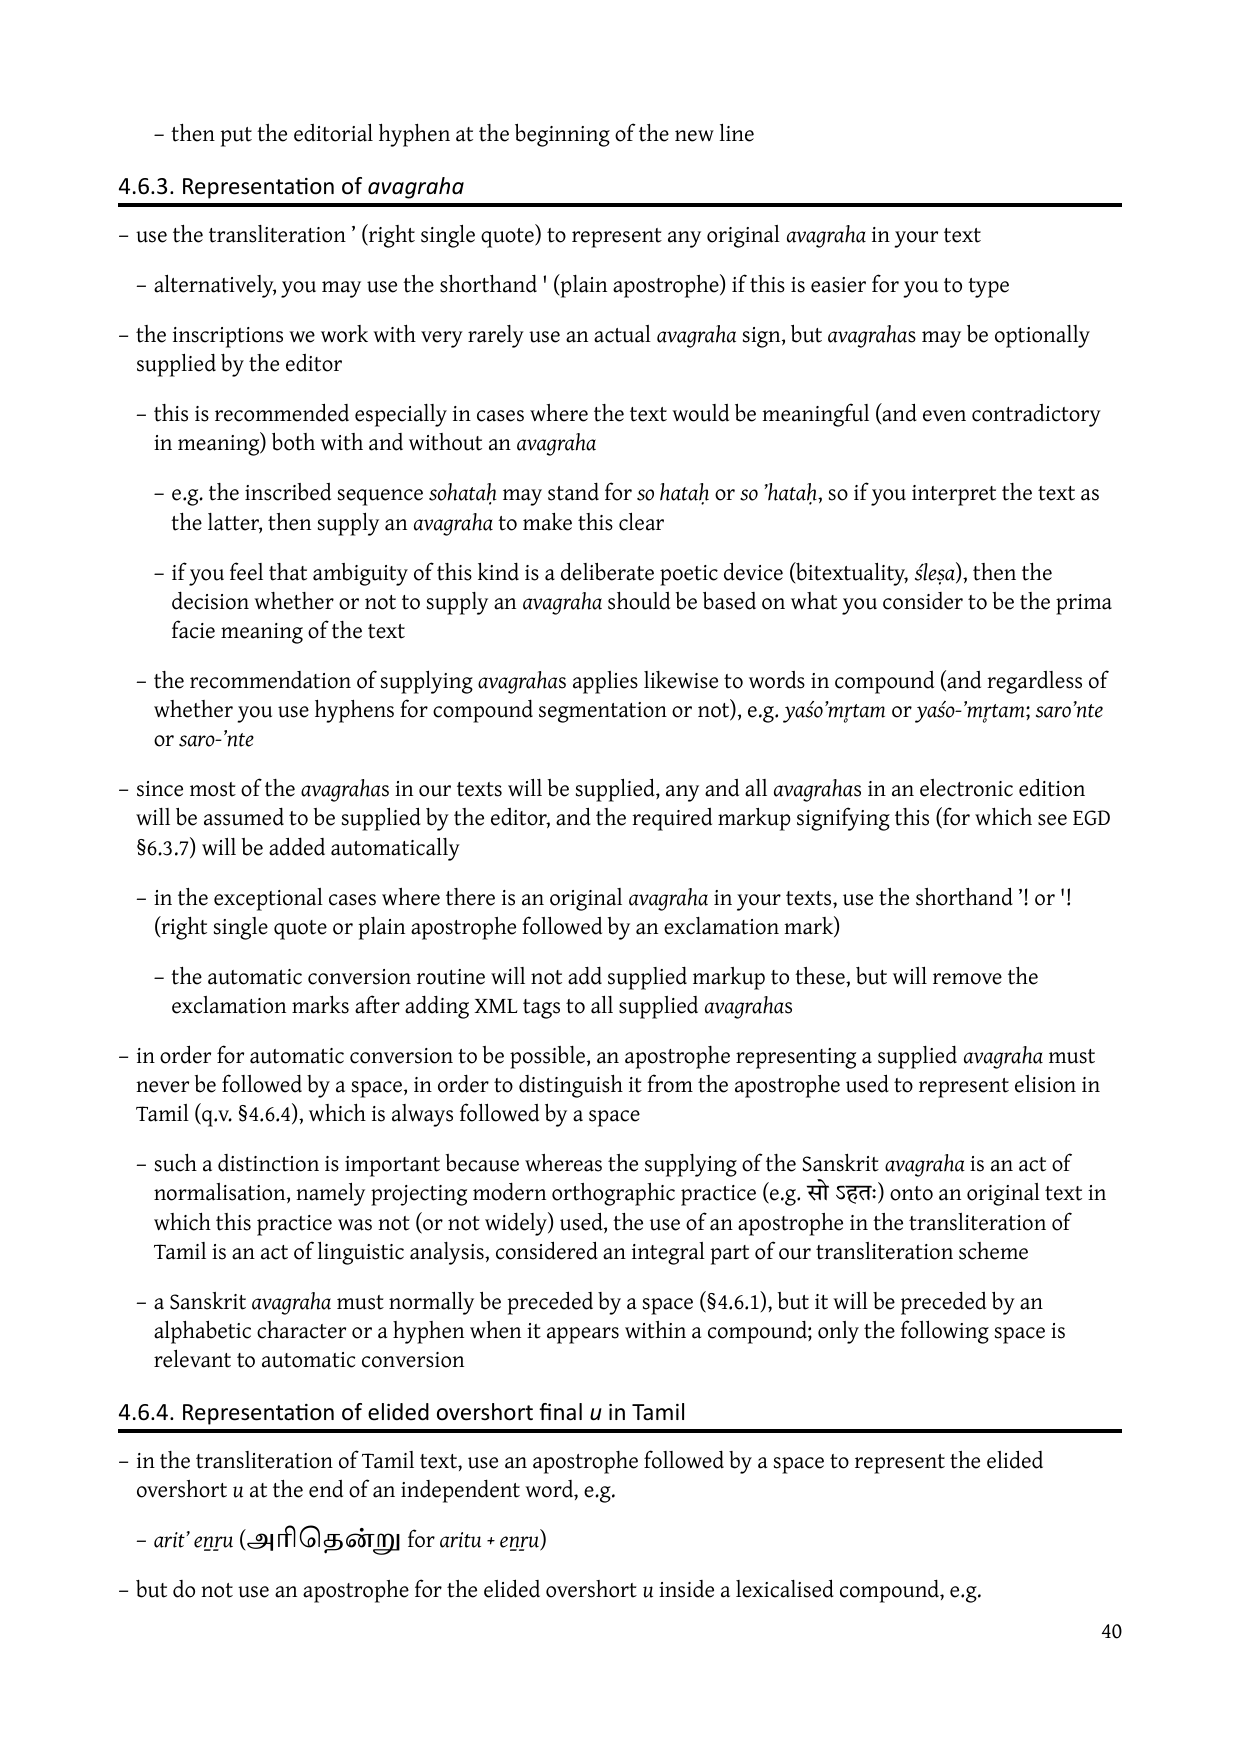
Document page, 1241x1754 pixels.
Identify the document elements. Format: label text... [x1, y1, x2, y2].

list e.g. the inscribed sequence sohataḥ may stand for so hataḥ or so ’hataḥ, so if you interpret the text as the latter, then supply an avagraha to make this clear [153, 477, 1122, 536]
list alternatively, you may use the shorthand ' (plain apostrophe) if this is easier for you to type [136, 269, 1122, 298]
list in order for automatic conversion to be possible, an apostrophe representing a supplied avagraha must never be followed by a space, in order to distinguish it from the apostrophe used to represent elision in Tamil (q.v. §4.6.4), which is always followed by a space [118, 1040, 1122, 1127]
list the inscriptions we work with very rarely use an actual avagraha sign, but avagrahas may be optionally supplied by the editor [118, 319, 1122, 377]
list such a distinction is important because whereas the supplying of the Sanskrit avagraha is an act of normalisation, namely projecting modern orthographic practice (e.g. सो ऽहतः) onto an original text in which this practice was not (or not widely) used, the use of an apostrophe in the transliteration of Tamil is an act of linguistic analysis, considered an integral part of our transliteration scheme [136, 1148, 1122, 1265]
list the recommendation of supplying avagrahas applies likewise to words in compound (and regardless of whether you use hyphens for compound segmentation or not), e.g. yaśo’mr̥tam or yaśo-’mr̥tam; saro’nte or saro-’nte [136, 665, 1122, 752]
list use the transliteration ’ (right single quote) to represent any original avagraha in your text [118, 219, 1122, 248]
list if you feel that ambiguity of this kind is a deliberate poetic device (bitextuality, śleṣa), then the decision whether or not to supply an avagraha should be based on what you consider to be the prima facie meaning of the text [153, 557, 1122, 644]
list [153, 118, 1122, 147]
list since most of the avagrahas in our texts will be supplied, any and all avagrahas in an electronic edition will be assumed to be supplied by the editor, and the required markup signifying this (for which see EGD §6.3.7) will be added automatically [118, 773, 1122, 861]
list in the transliteration of Tamil text, use an apostrophe followed by a space to represent the elided overshort u at the end of an independent word, e.g. [118, 1445, 1122, 1503]
list in the exceptional cases where there is an original avagraha in your texts, use the shorthand ’! or '! (right single quote or plain apostrophe followed by an exclamation mark) [136, 882, 1122, 940]
list this is recommended especially in cases where the text would be meaningful (and even contradictory in meaning) both with and without an avagraha [136, 398, 1122, 457]
list a Sanskrit avagraha must normally be preceded by a space (§4.6.1), but it will be preceded by an alphabetic character or a hyphen when it appears within a compound; only the following space is relevant to automatic conversion [136, 1286, 1122, 1373]
list but do not use an apostrophe for the elided overshort u inside a lexicalised compound, e.g. [118, 1574, 1122, 1603]
subtitle Representation of avagraha [118, 168, 1122, 203]
subtitle Representation of elided overshort final u in Tamil [118, 1394, 1122, 1429]
list the automatic conversion routine will not add supplied markup to these, but will remove the exclamation marks after adding XML tags to all supplied avagrahas [153, 961, 1122, 1019]
list arit’ eṉṟu (அரிதென்று for aritu + eṉṟu) [136, 1524, 1122, 1553]
